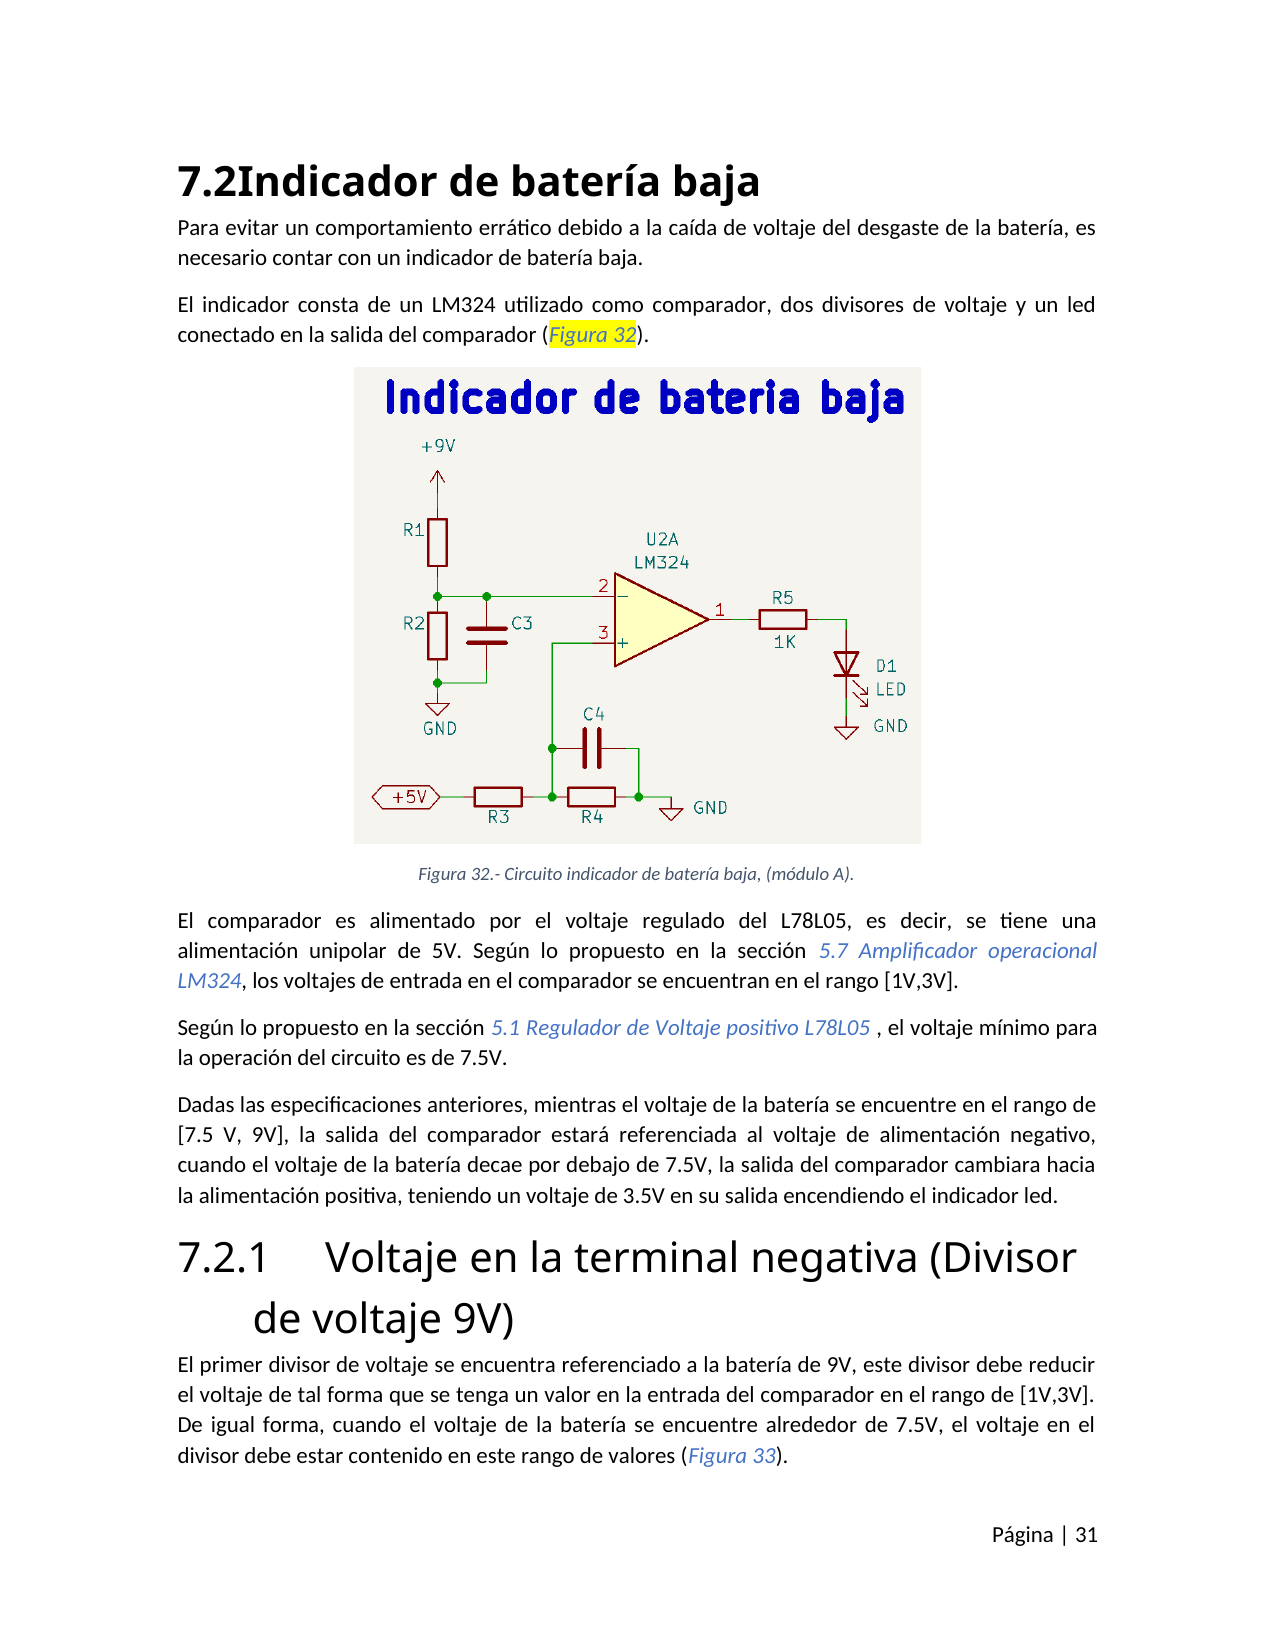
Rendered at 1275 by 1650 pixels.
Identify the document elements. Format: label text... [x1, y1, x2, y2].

text El primer divisor de voltaje se encuentra referenciado a la batería de 9V, este divisor debe reducir el voltaje de tal forma que se tenga un valor en la entrada del comparador en el rango de [1V,3V]. De igual forma, cuando el voltaje de la batería se encuentre alrededor de 7.5V, el voltaje en el divisor debe estar contenido en este rango de valores (Figura 35). [177, 1350, 1098, 1469]
text Figura 32.- Circuito indicador de batería baja, (módulo A). [177, 862, 1098, 885]
subtitle Voltaje en la terminal negativa (Divisor de voltaje 9V) [177, 1228, 1098, 1346]
picture [353, 367, 922, 844]
text Según lo propuesto en la sección 5.1 Regulador de Voltaje positivo L78L05 , el voltaje mínimo para la operación del circuito es de 7.5V. [177, 1013, 1098, 1071]
text El indicador consta de un LM324 utilizado como comparador, dos divisores de voltaje y un led conectado en la salida del comparador (Figura 34). [177, 290, 1098, 348]
text Dadas las especificaciones anteriores, mientras el voltaje de la batería se encuentre en el rango de [7.5 V, 9V], la salida del comparador estará referenciada al voltaje de alimentación negativo, cuando el voltaje de la batería decae por debajo de 7.5V, la salida del comparador cambiara hacia la alimentación positiva, teniendo un voltaje de 3.5V en su salida encendiendo el indicador led. [177, 1090, 1098, 1209]
text El comparador es alimentado por el voltaje regulado del L78L05, es decir, se tiene una alimentación unipolar de 5V. Según lo propuesto en la sección 5.7 Amplificador operacional LM324, los voltajes de entrada en el comparador se encuentran en el rango [1V,3V]. [177, 906, 1098, 994]
subtitle Indicador de batería baja [177, 152, 1098, 208]
text Para evitar un comportamiento errático debido a la caída de voltaje del desgaste de la batería, es necesario contar con un indicador de batería baja. [177, 213, 1098, 271]
